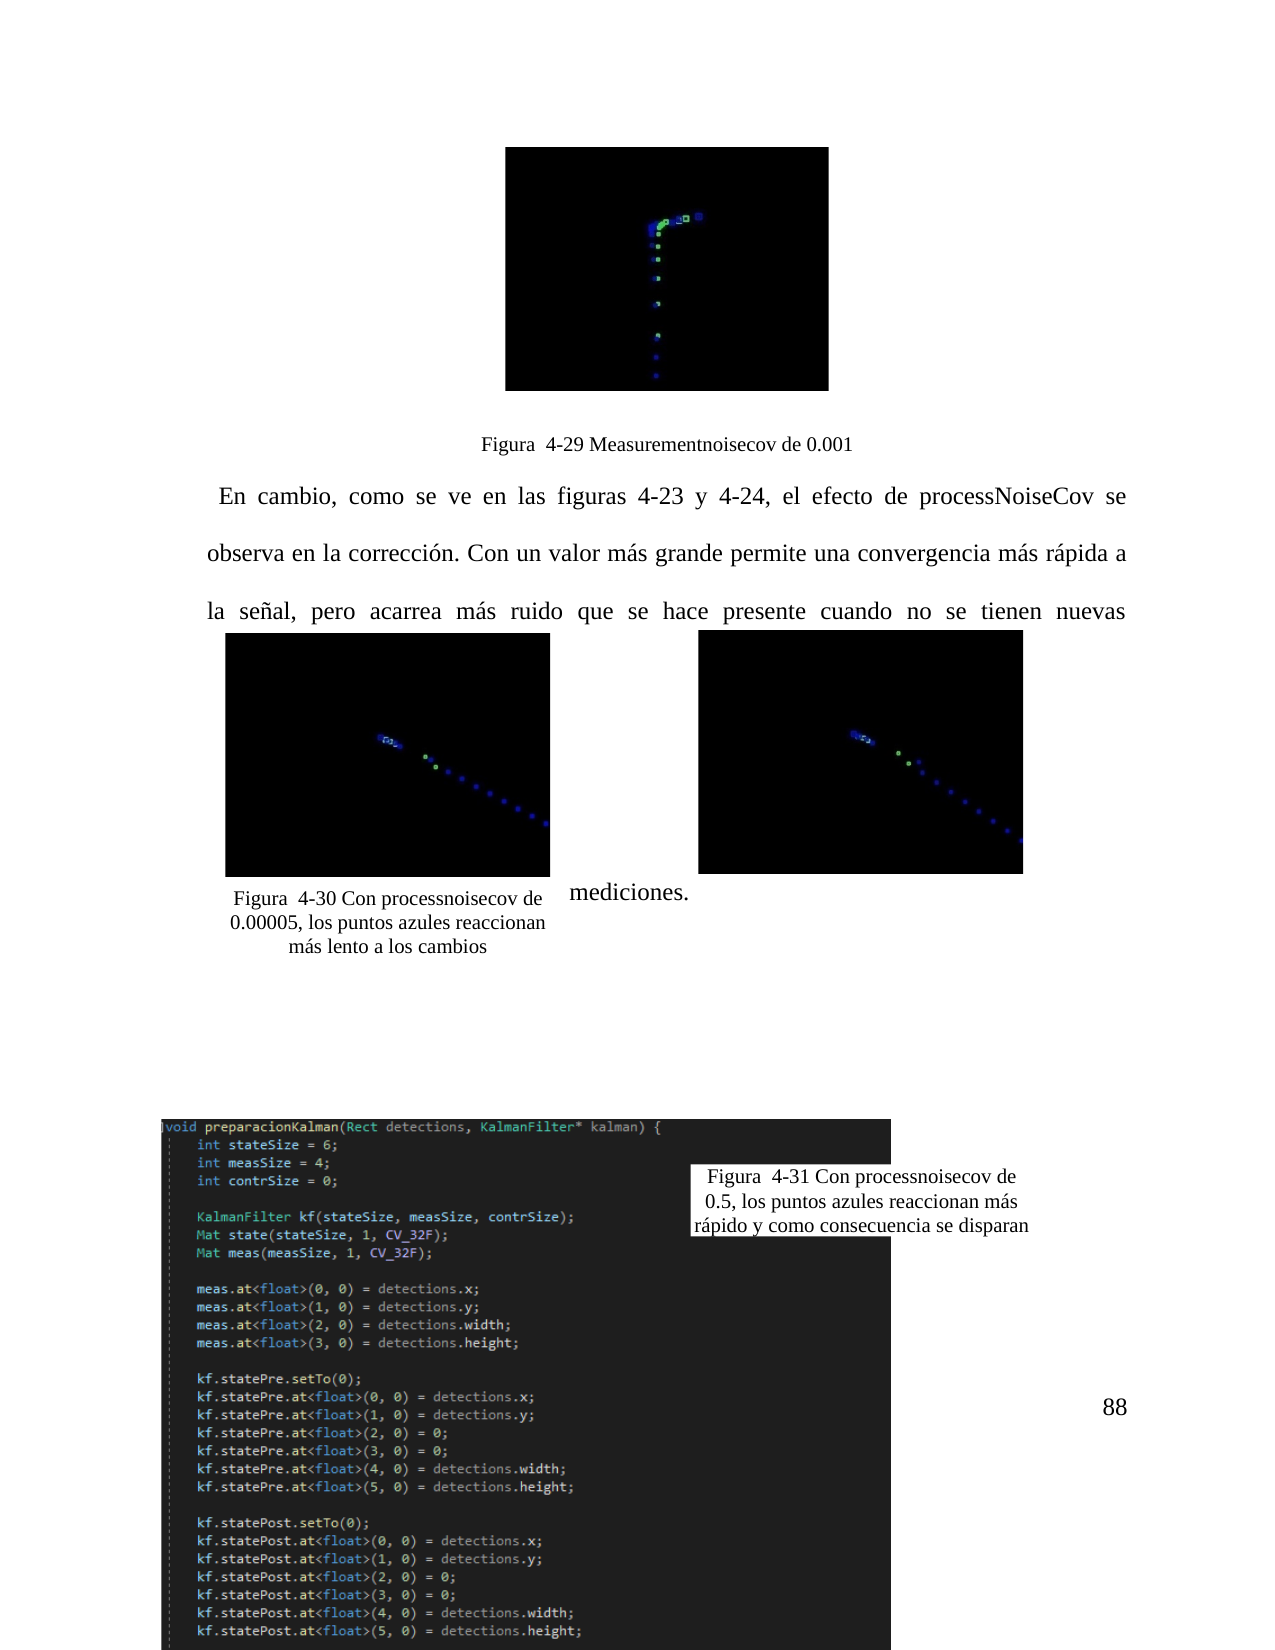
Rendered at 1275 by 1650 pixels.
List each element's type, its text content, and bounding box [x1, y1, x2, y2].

text Figura 4-22 measurementnoisecov de 0.001 [207, 432, 1127, 456]
picture [225, 633, 551, 877]
picture [161, 1119, 891, 1650]
picture [698, 630, 1024, 874]
picture [505, 147, 829, 391]
